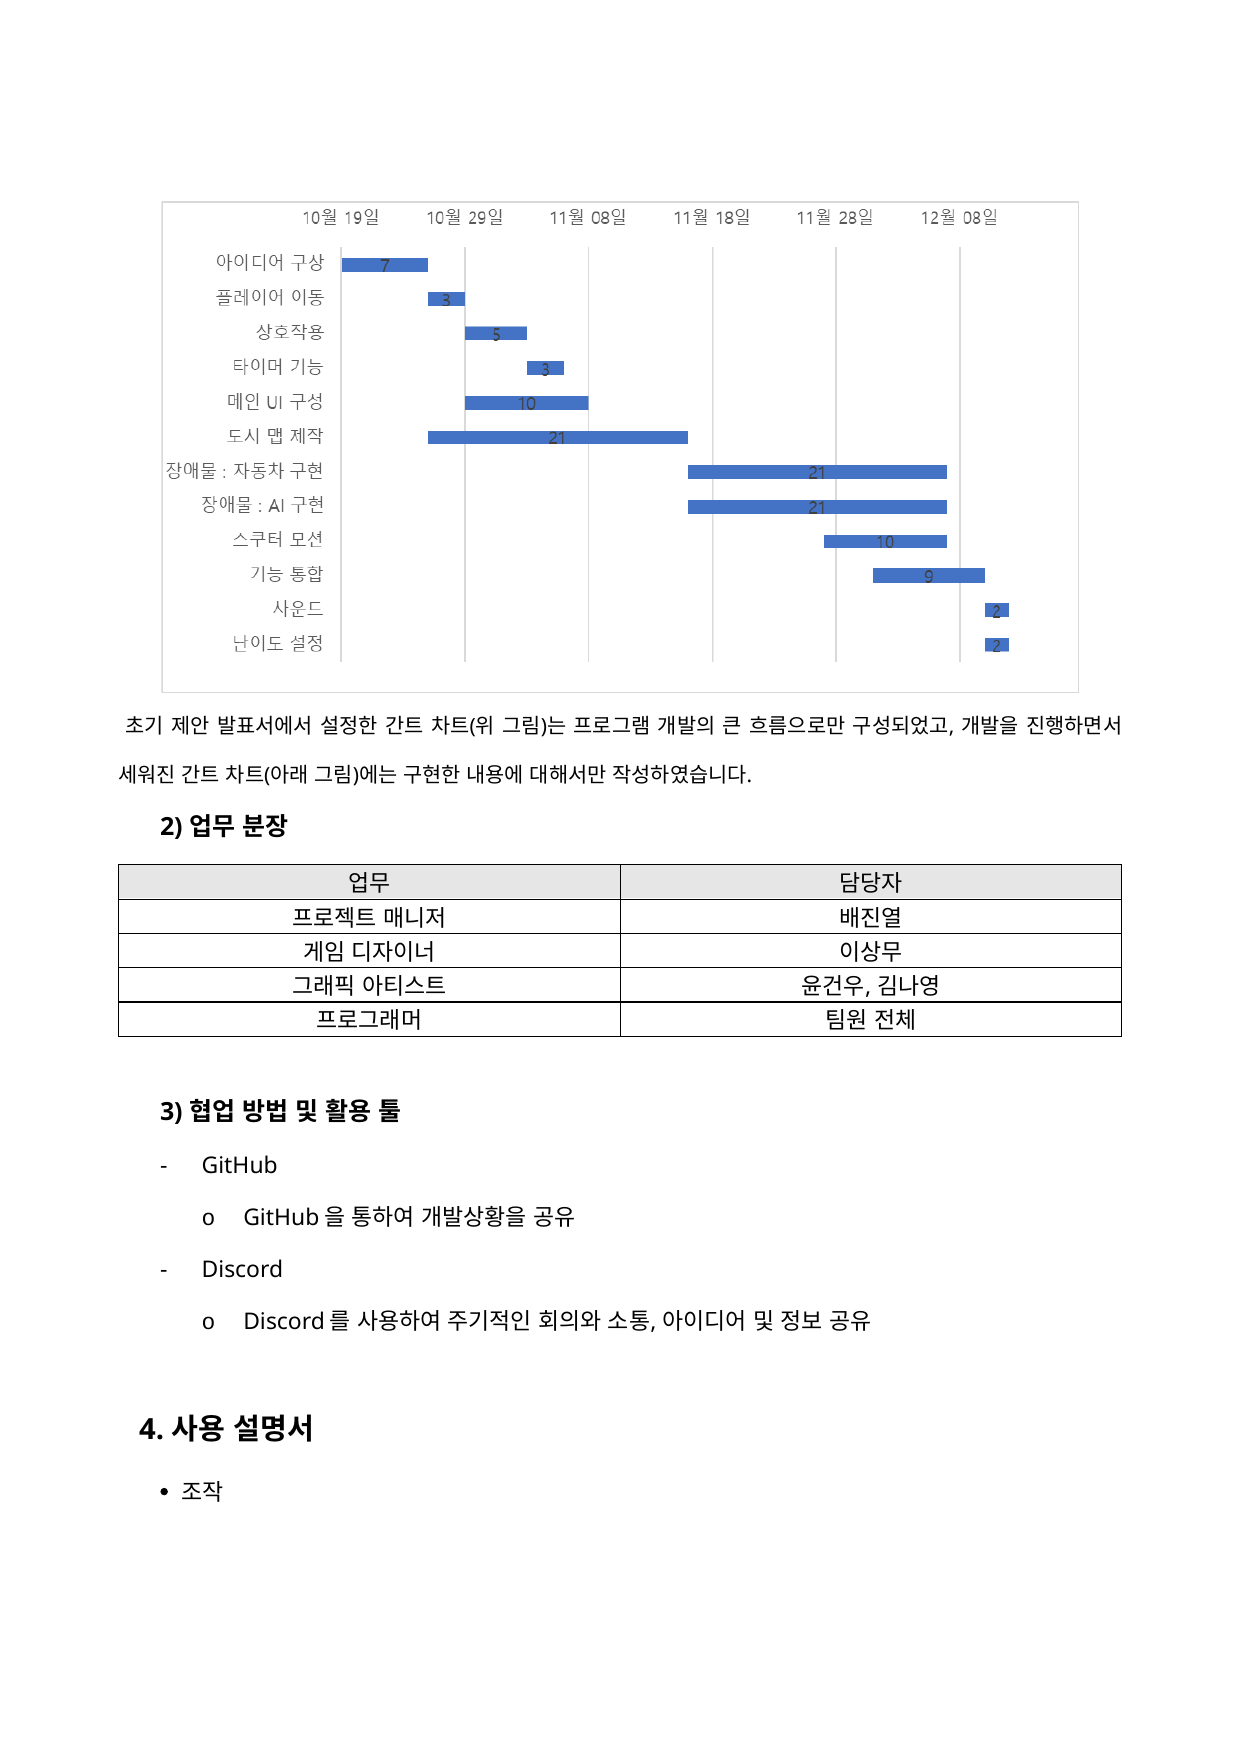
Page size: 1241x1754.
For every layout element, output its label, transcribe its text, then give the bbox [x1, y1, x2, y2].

table_cell 팀원 전체 [621, 1003, 1121, 1036]
table_cell 그래픽 아티스트 [119, 968, 620, 1001]
list Discord를 사용하여 주기적인 회의와 소통, 아이디어 및 정보 공유 [201, 1302, 1122, 1336]
list 조작 [160, 1474, 1122, 1507]
table_cell 게임 디자이너 [119, 934, 620, 967]
table_cell 이상무 [621, 934, 1121, 967]
table_cell 배진열 [621, 900, 1121, 933]
table_cell 프로젝트 매니저 [119, 900, 620, 933]
table_cell 프로그래머 [119, 1003, 620, 1036]
table_header 담당자 [621, 865, 1121, 898]
picture [161, 201, 1079, 693]
table_header 업무 [119, 865, 620, 898]
table_cell 윤건우, 김나영 [621, 968, 1121, 1001]
list GitHub [160, 1149, 1122, 1180]
text 초기 제안 발표서에서 설정한 간트 차트(위 그림)는 프로그램 개발의 큰 흐름으로만 구성되었고, 개발을 진행하면서 세워진 간트 차트(아래 그림)에는 구현한 내용에 대해서만 작성하였습니다. [118, 709, 1122, 788]
list 업무 분장 [160, 806, 1122, 842]
list 협업 방법 및 활용 툴 [160, 1091, 1122, 1127]
list GitHub을 통하여 개발상황을 공유 [201, 1199, 1122, 1232]
list Discord [160, 1252, 1122, 1284]
list 사용 설명서 [139, 1406, 1122, 1448]
